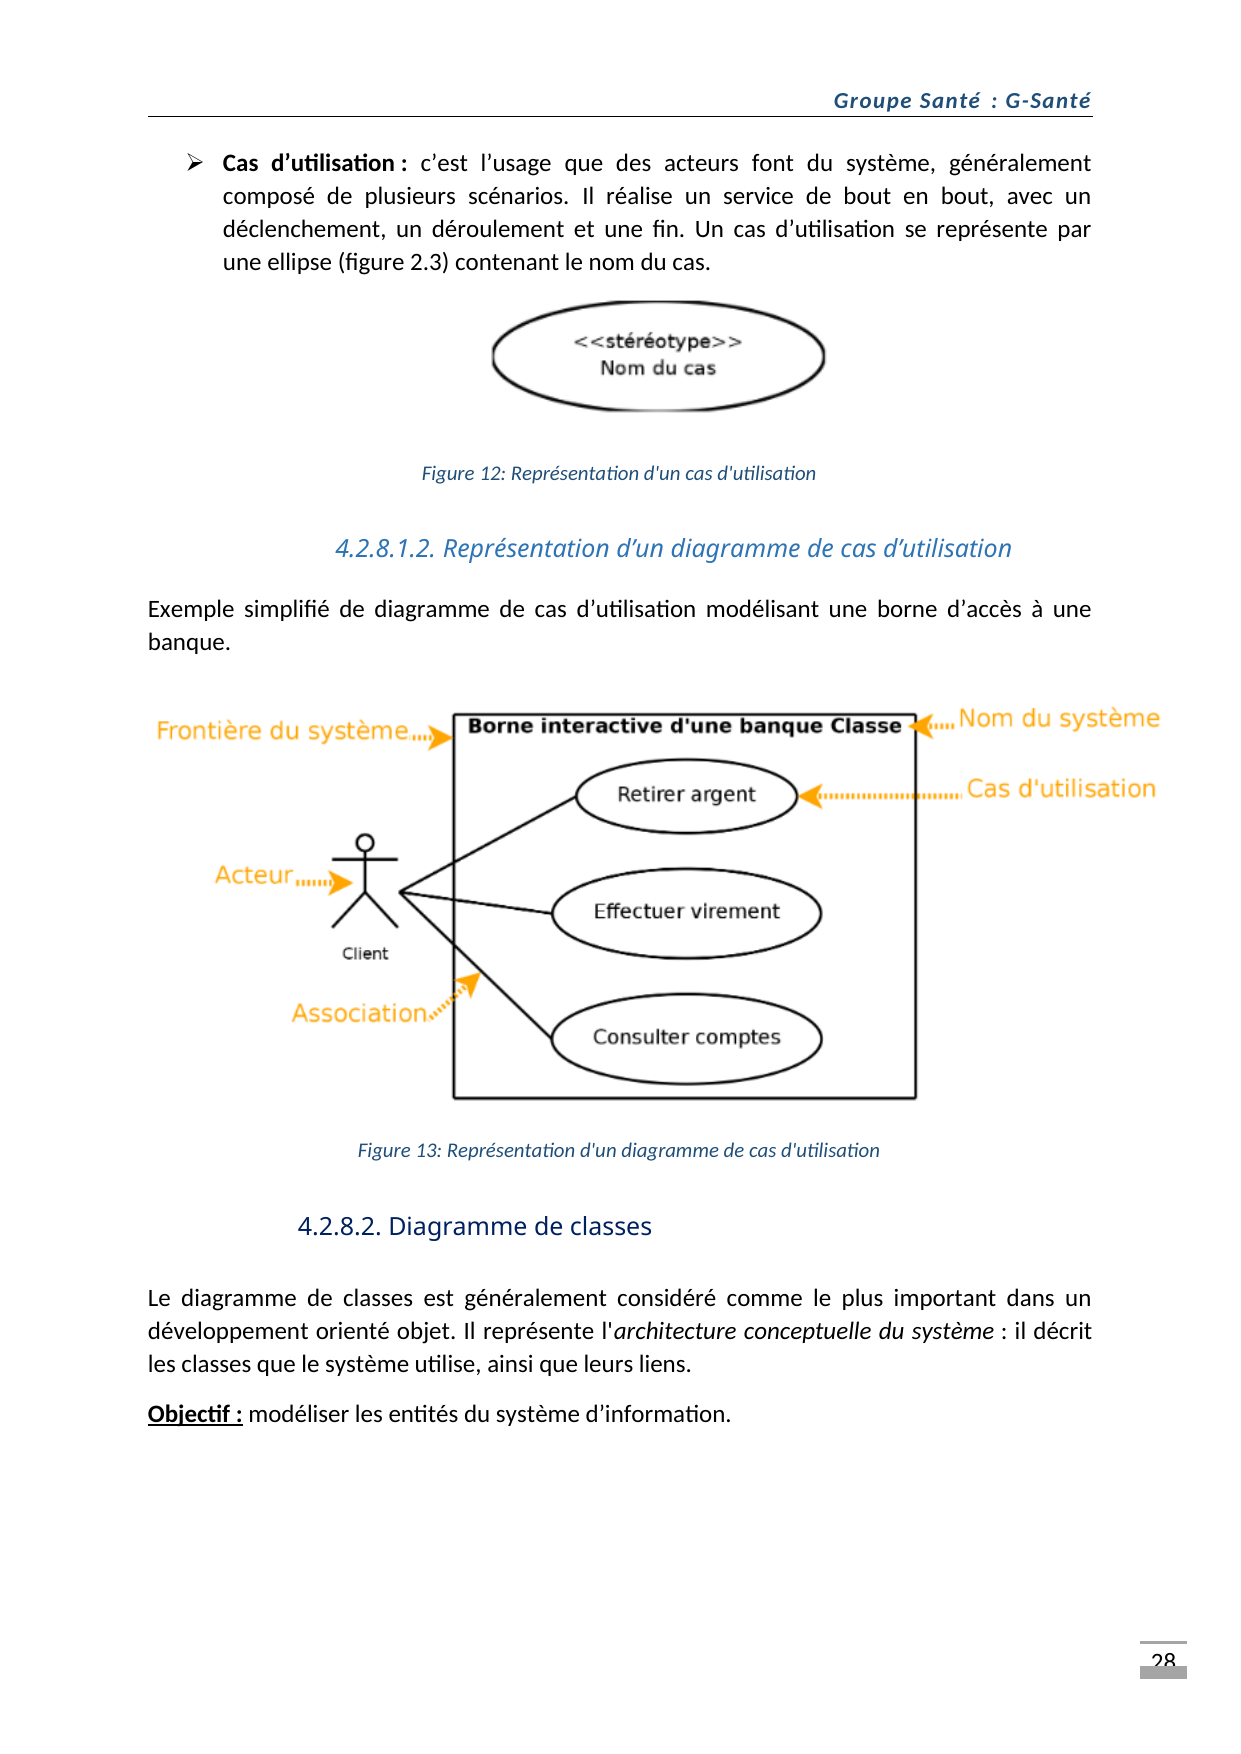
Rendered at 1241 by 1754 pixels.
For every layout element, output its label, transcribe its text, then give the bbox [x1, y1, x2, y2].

text Objectif : modéliser les entités du système d’information. [148, 1398, 1093, 1428]
text Le diagramme de classes est généralement considéré comme le plus important dans un développement orienté objet. Il représente l'architecture conceptuelle du système : il décrit les classes que le système utilise, ainsi que leurs liens. [148, 1283, 1093, 1379]
text Exemple simplifié de diagramme de cas d’utilisation modélisant une borne d’accès à une banque. [148, 593, 1093, 656]
text Figure : Représentation d'un cas d'utilisation [148, 460, 1093, 485]
picture [147, 675, 1166, 1110]
list Cas d’utilisation : c’est l’usage que des acteurs font du système, généralement composé de plusieurs scénarios. Il réalise un service de bout en bout, avec un déclenchement, un déroulement et une fin. Un cas d’utilisation se représente par une ellipse (figure 2.3) contenant le nom du cas. [185, 148, 1093, 277]
picture [454, 279, 861, 433]
text Figure : Représentation d'un diagramme de cas d'utilisation [148, 1137, 1093, 1162]
subtitle Représentation d’un diagramme de cas d’utilisation [335, 531, 1093, 565]
subtitle Diagramme de classes [295, 1208, 1093, 1242]
